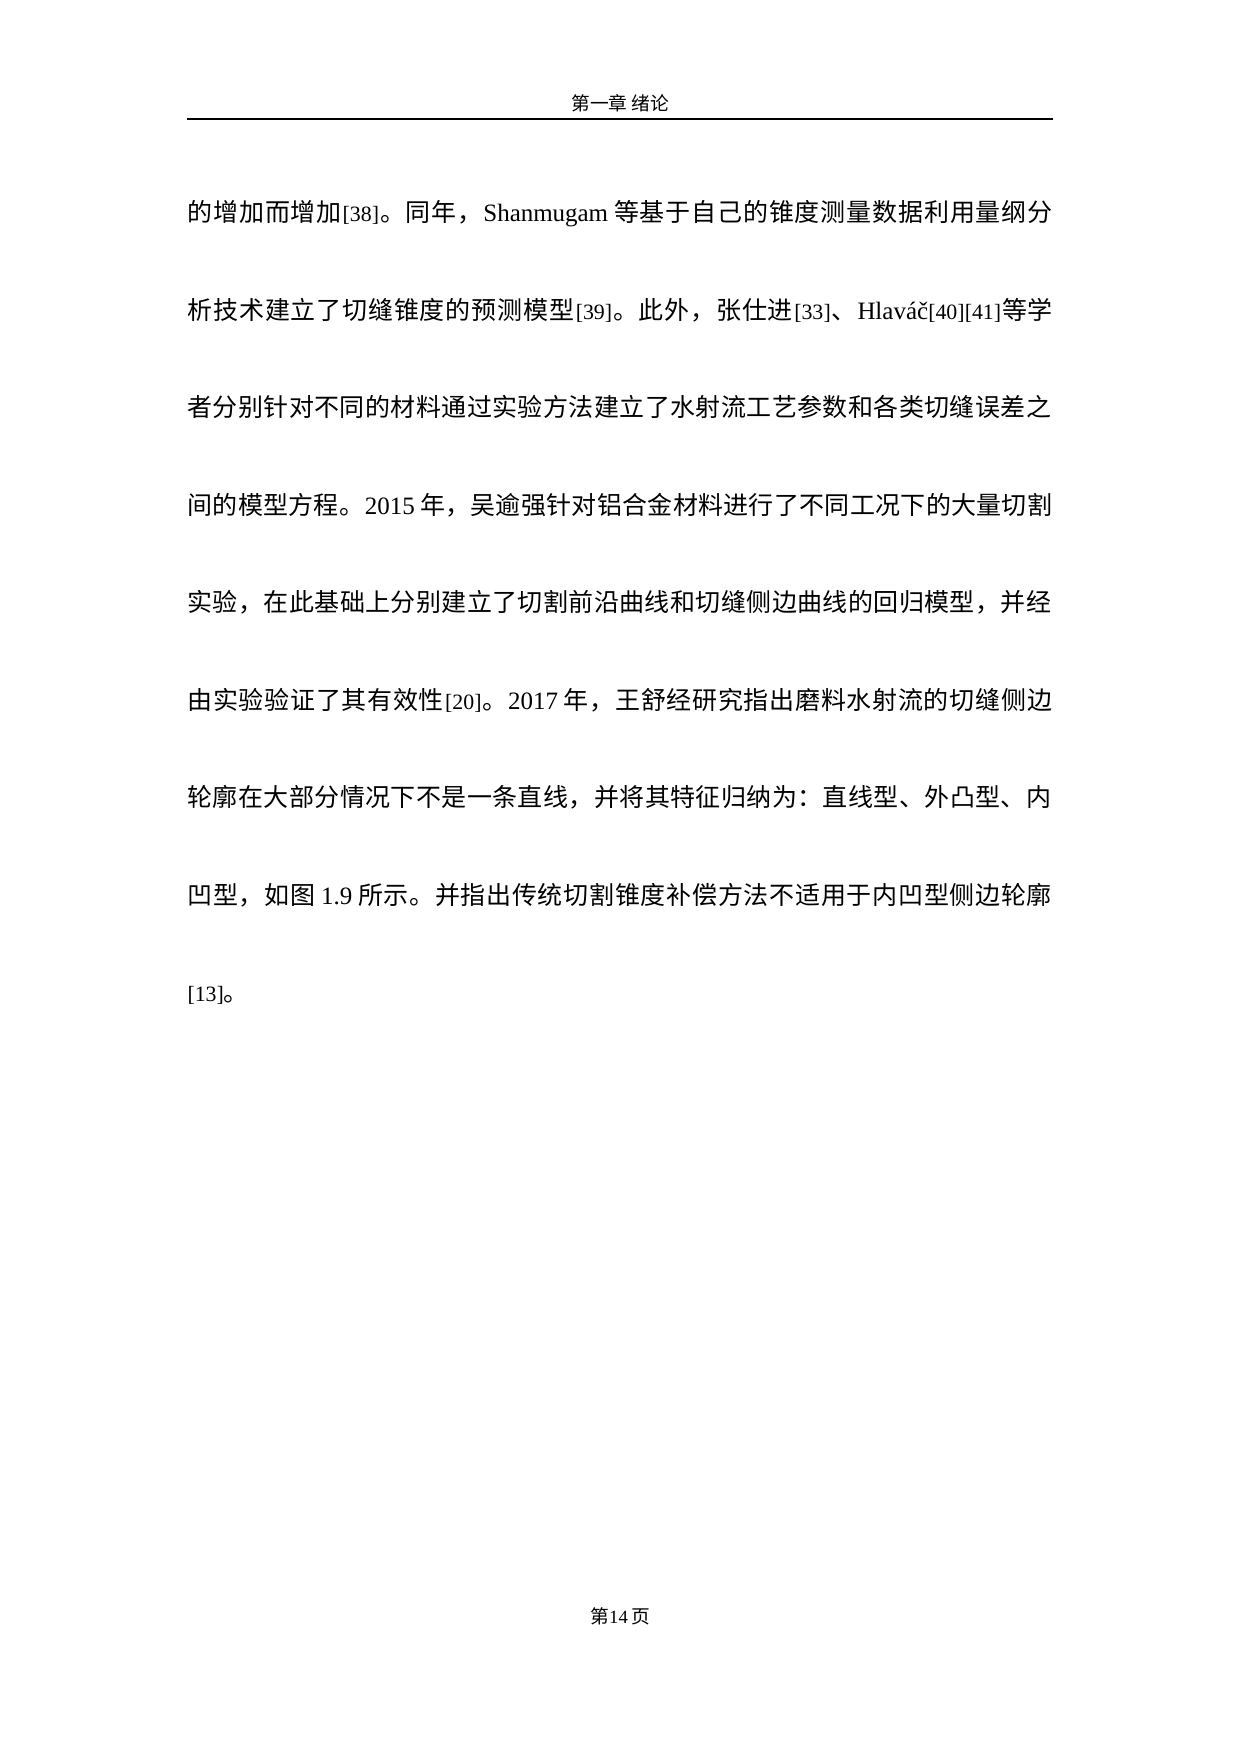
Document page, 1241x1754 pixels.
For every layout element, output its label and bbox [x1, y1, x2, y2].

text [187, 178, 1053, 1023]
